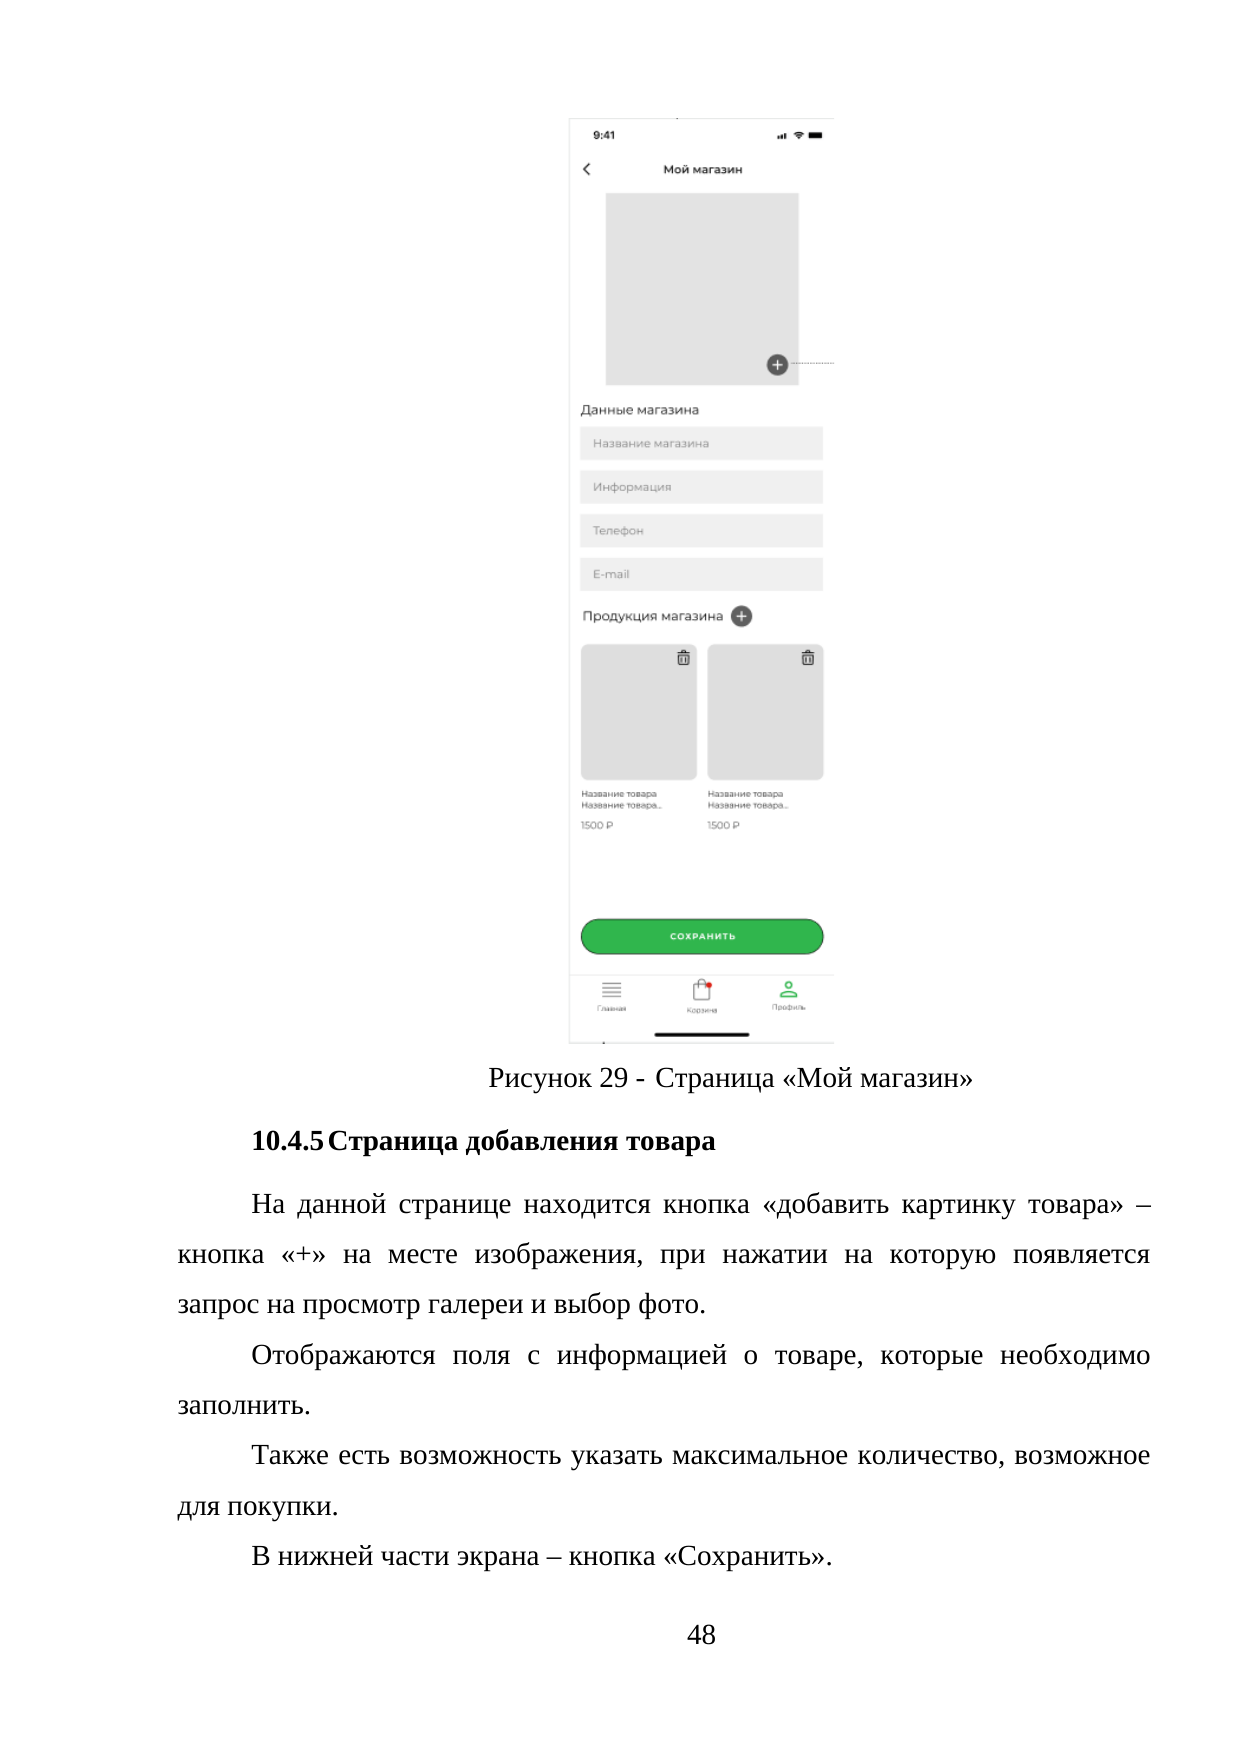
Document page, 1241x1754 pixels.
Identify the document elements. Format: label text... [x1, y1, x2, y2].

text На данной странице находится кнопка «добавить картинку товара» – кнопка «+» на месте изображения, при нажатии на которую появляется запрос на просмотр галереи и выбор фото. [177, 1186, 1152, 1320]
text Также есть возможность указать максимальное количество, возможное для покупки. [177, 1437, 1152, 1521]
picture [568, 118, 835, 1044]
text Страница добавления товара [251, 1123, 1152, 1157]
text Страница «Мой магазин» [310, 1060, 1152, 1094]
text Отображаются поля с информацией о товаре, которые необходимо заполнить. [177, 1337, 1152, 1421]
text В нижней части экрана – кнопка «Сохранить». [177, 1538, 1152, 1572]
